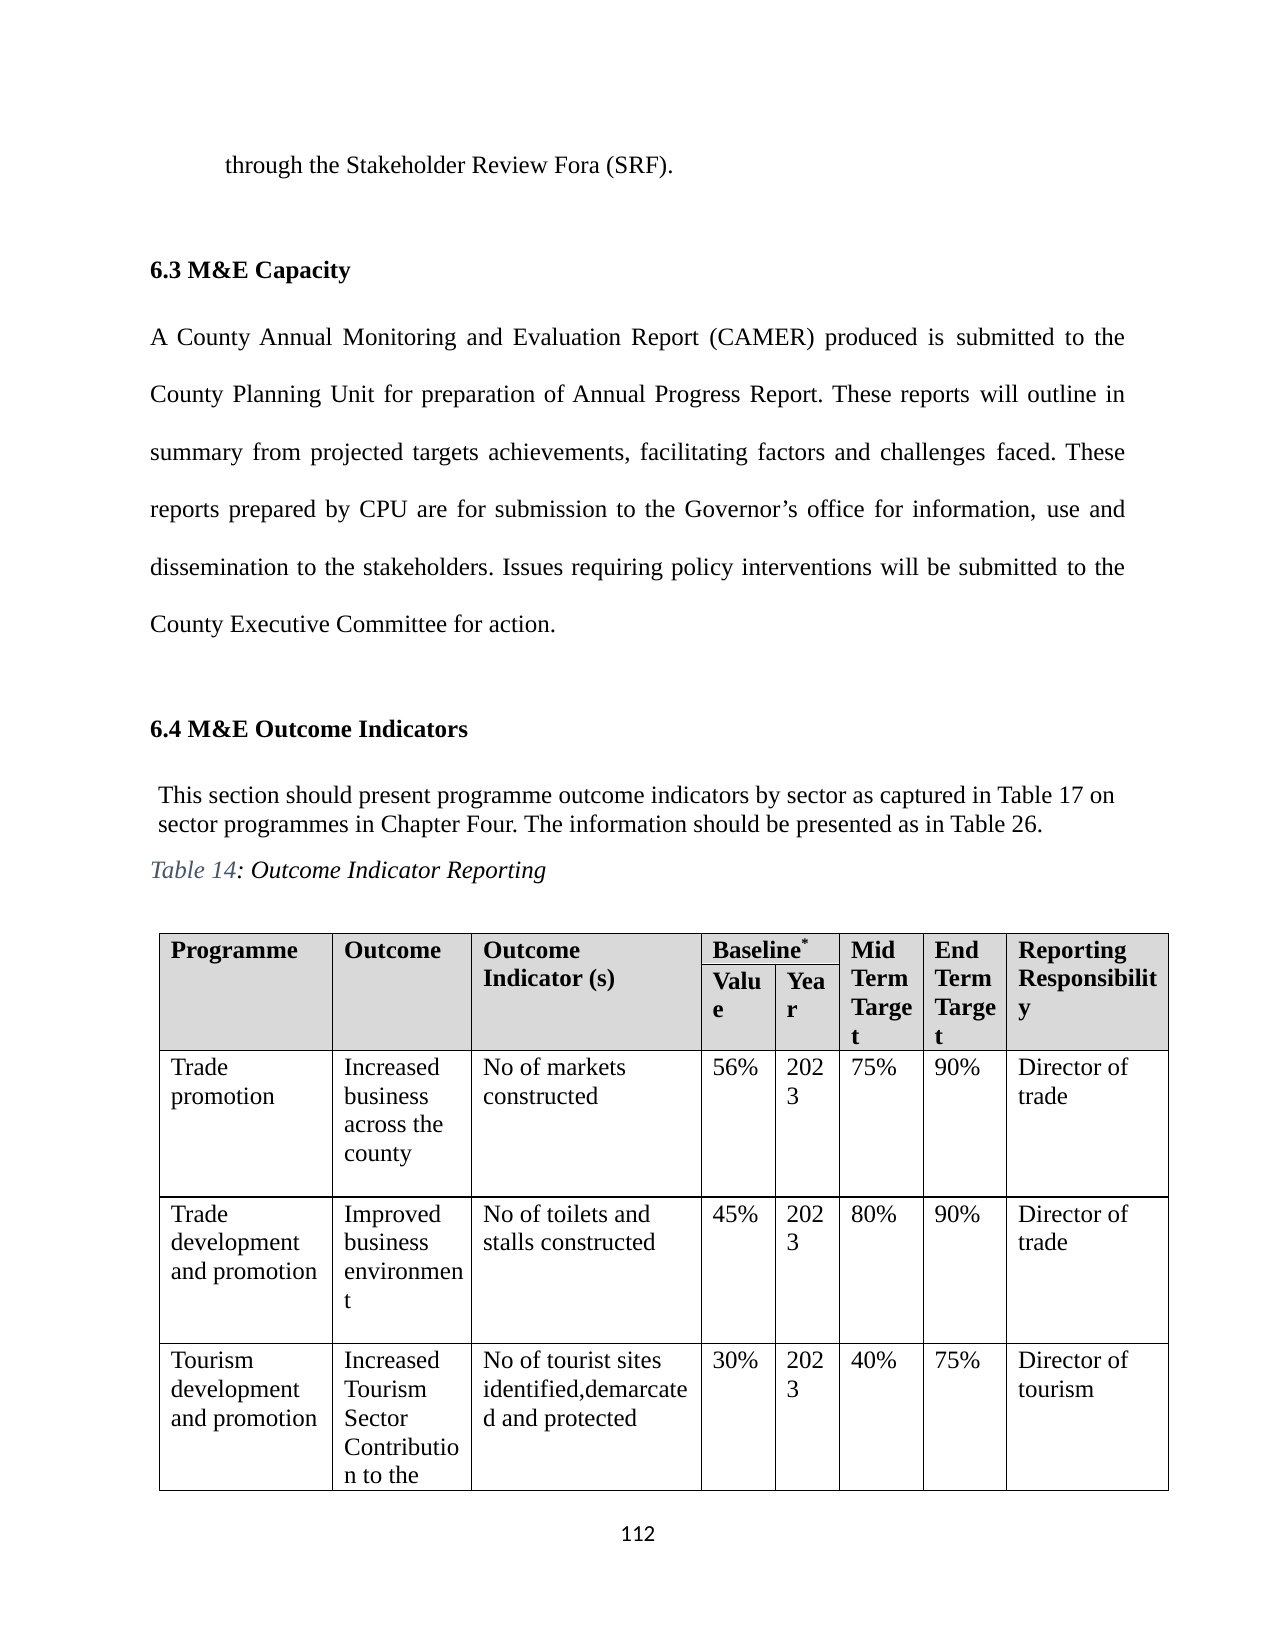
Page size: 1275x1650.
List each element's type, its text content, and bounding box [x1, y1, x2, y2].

table_cell 2023 [776, 1198, 839, 1343]
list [187, 150, 1125, 179]
table_cell 90% [924, 1198, 1006, 1343]
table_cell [333, 1344, 471, 1490]
table_cell Trade development and promotion [160, 1198, 332, 1343]
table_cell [472, 1344, 701, 1490]
table_cell 75% [924, 1344, 1006, 1490]
table_header Outcome Indicator (s) [472, 934, 701, 1050]
table_header Outcome [333, 934, 471, 1050]
table_cell 40% [840, 1344, 923, 1490]
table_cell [160, 1344, 332, 1490]
table_cell Director of trade [1007, 1051, 1168, 1196]
table_cell 45% [702, 1198, 775, 1343]
subtitle 6.3 M&E Capacity [150, 255, 1125, 284]
table_cell 90% [924, 1051, 1006, 1196]
table_header End Term Target [924, 934, 1006, 1050]
text A County Annual Monitoring and Evaluation Report (CAMER) produced is submitted to the County Planning Unit for preparation of Annual Progress Report. These reports will outline in summary from projected targets achievements, facilitating factors and challenges faced. These reports prepared by CPU are for submission to the Governor’s office for information, use and dissemination to the stakeholders. Issues requiring policy interventions will be submitted to the County Executive Committee for action. [150, 322, 1125, 638]
table_cell 30% [702, 1344, 775, 1490]
table_cell Director of trade [1007, 1198, 1168, 1343]
text Table 14: Outcome Indicator Reporting [150, 855, 1125, 883]
table_cell Trade promotion [160, 1051, 332, 1196]
table_cell Improved business environment [333, 1198, 471, 1343]
table_cell Director of tourism [1007, 1344, 1168, 1490]
table_cell 2023 [776, 1051, 839, 1196]
table_cell 75% [840, 1051, 923, 1196]
subtitle 6.4 M&E Outcome Indicators [150, 714, 1125, 743]
table_header Programme [160, 934, 332, 1050]
table_cell Year [776, 965, 839, 1050]
table_cell 56% [702, 1051, 775, 1196]
table_cell 80% [840, 1198, 923, 1343]
table_cell Value [702, 965, 775, 1050]
table_header Mid Term Target [840, 934, 923, 1050]
table_header Reporting Responsibility [1007, 934, 1168, 1050]
text This section should present programme outcome indicators by sector as captured in Table 17 on sector programmes in Chapter Four. The information should be presented as in Table 26. [158, 781, 1125, 838]
table_cell No of toilets and stalls constructed [472, 1198, 701, 1343]
table_cell Increased business across the county [333, 1051, 471, 1196]
table_cell No of markets constructed [472, 1051, 701, 1196]
table_header Baseline* [702, 934, 839, 963]
table_cell 2023 [776, 1344, 839, 1490]
